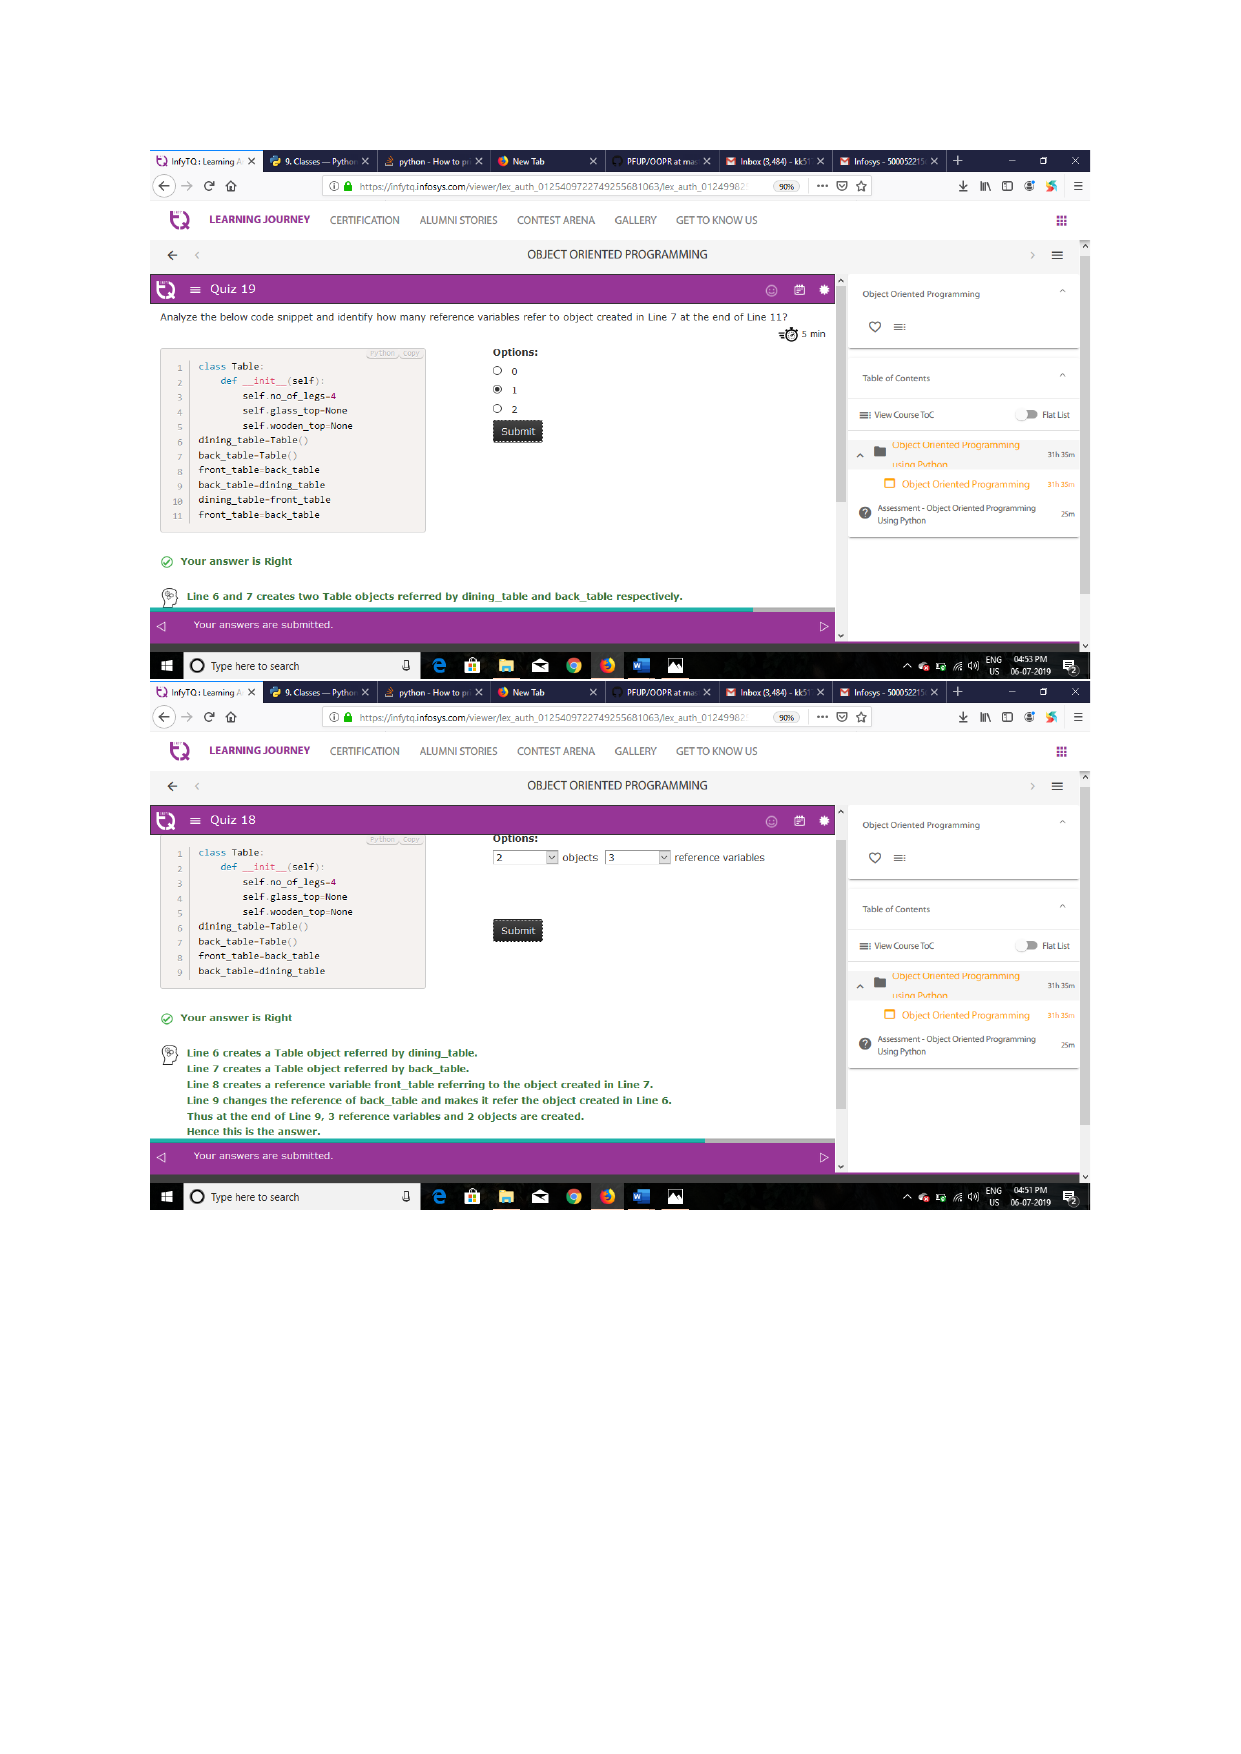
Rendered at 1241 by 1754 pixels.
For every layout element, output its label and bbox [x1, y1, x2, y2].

picture [150, 150, 1091, 679]
picture [150, 681, 1091, 1210]
